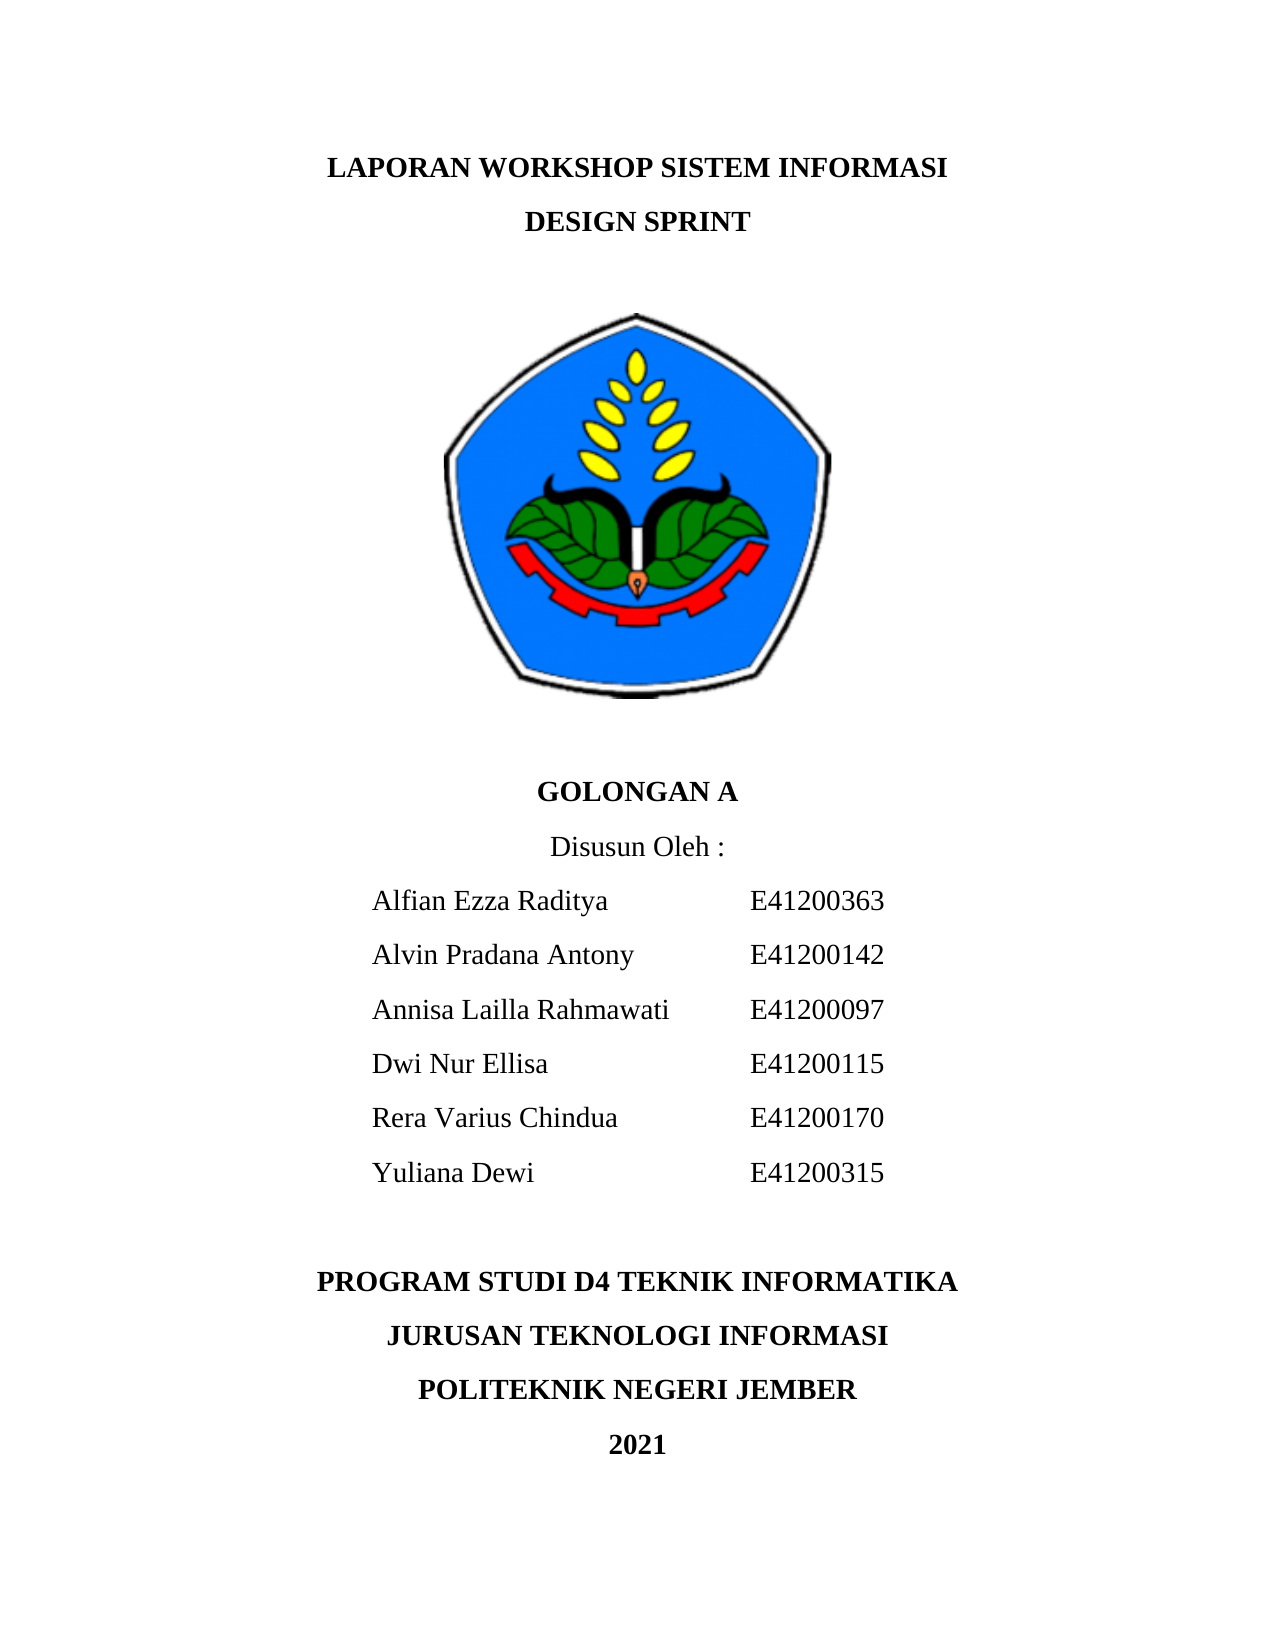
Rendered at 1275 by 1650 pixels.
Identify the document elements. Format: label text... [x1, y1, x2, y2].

text Alvin Pradana Antony E41200142 [372, 937, 1125, 971]
text PROGRAM STUDI D4 TEKNIK INFORMATIKA [150, 1264, 1125, 1297]
text JURUSAN TEKNOLOGI INFORMASI [150, 1318, 1125, 1352]
text GOLONGAN A [150, 774, 1125, 808]
picture [443, 313, 832, 699]
text 2021 [150, 1427, 1125, 1460]
text LAPORAN WORKSHOP SISTEM INFORMASI [150, 150, 1125, 183]
text POLITEKNIK NEGERI JEMBER [150, 1372, 1125, 1406]
text DESIGN SPRINT [150, 204, 1125, 238]
text Yuliana Dewi E41200315 [372, 1155, 1125, 1188]
text Alfian Ezza Raditya E41200363 [372, 883, 1125, 917]
text Rera Varius Chindua E41200170 [372, 1101, 1125, 1134]
text Disusun Oleh : [150, 829, 1125, 862]
text Annisa Lailla Rahmawati E41200097 [372, 992, 1125, 1025]
text Dwi Nur Ellisa E41200115 [372, 1046, 1125, 1080]
